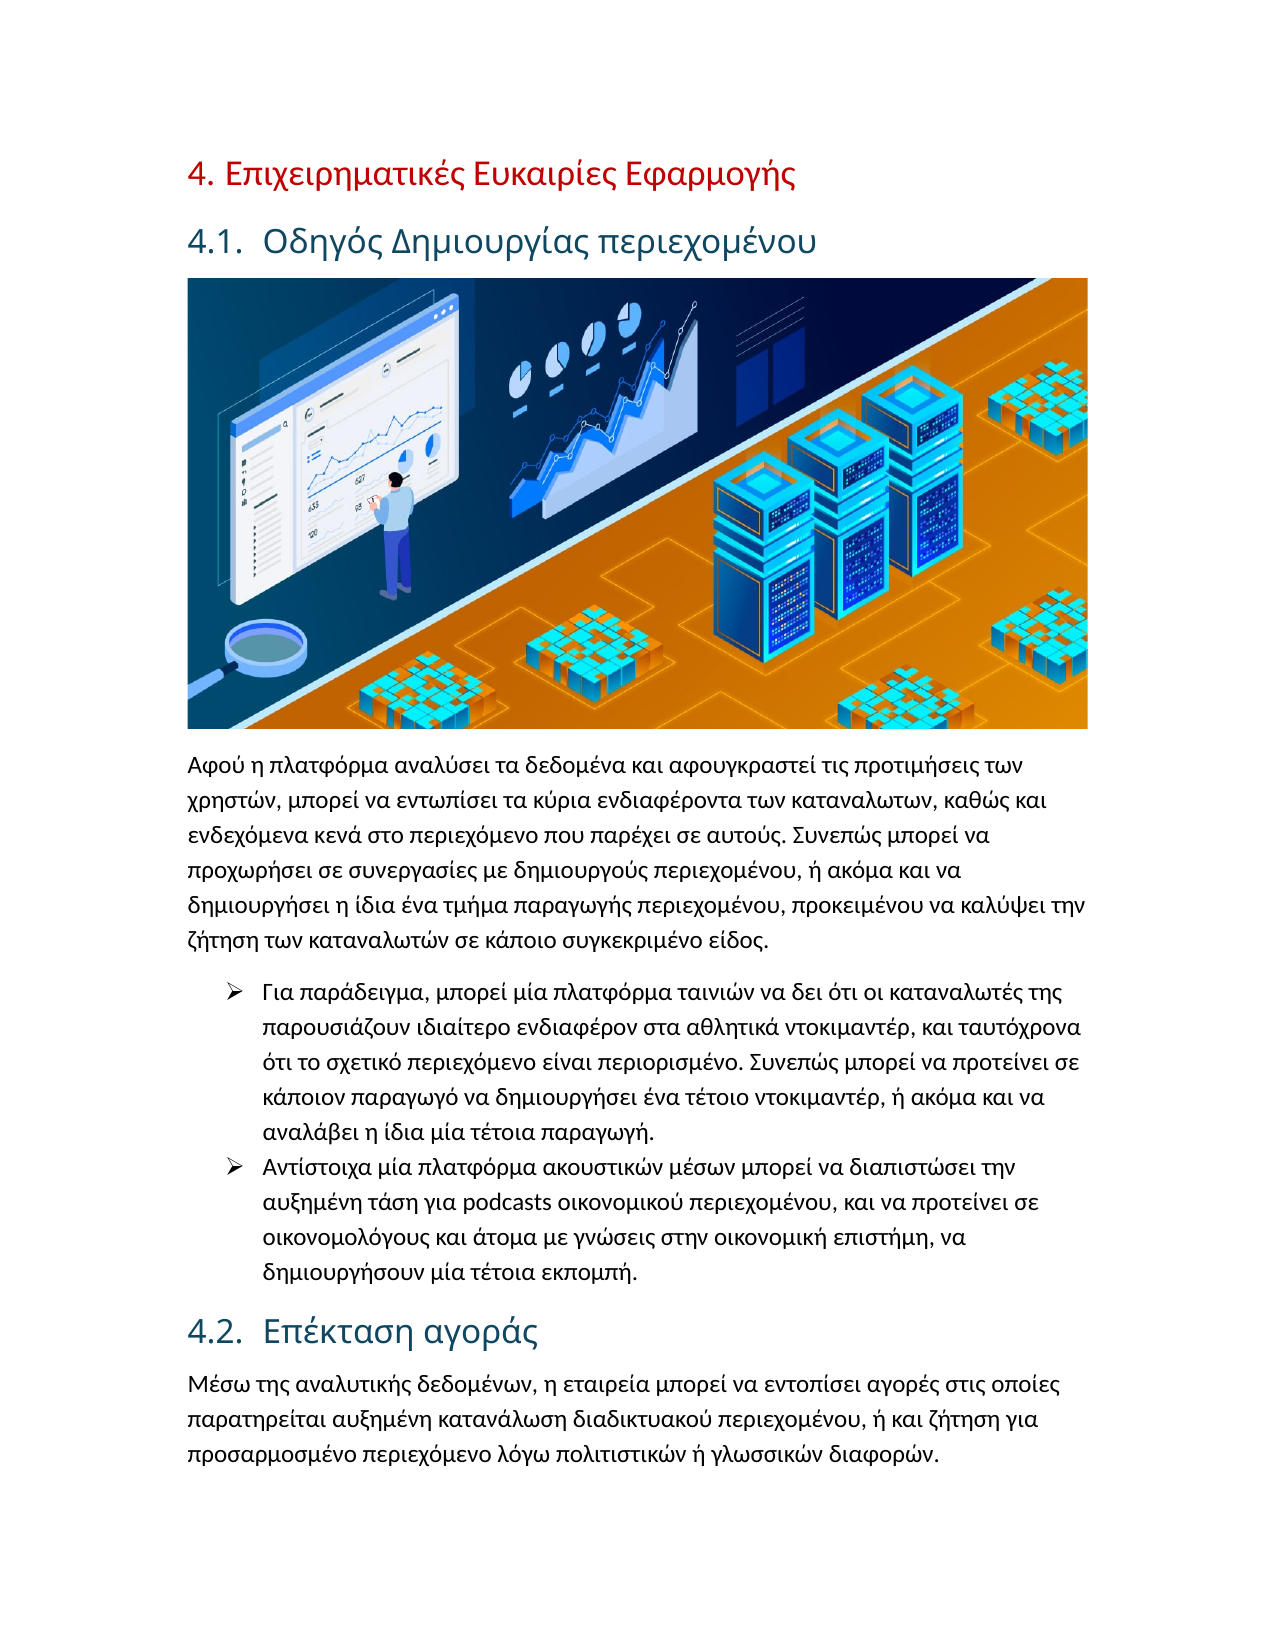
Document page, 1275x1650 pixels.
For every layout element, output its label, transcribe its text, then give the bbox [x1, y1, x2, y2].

list Αντίστοιχα μία πλατφόρμα ακουστικών μέσων μπορεί να διαπιστώσει την αυξημένη τάση για podcasts οικονομικού περιεχομένου, και να προτείνει σε οικονομολόγους και άτομα με γνώσεις στην οικονομική επιστήμη, να δημιουργήσουν μία τέτοια εκπομπή. [225, 1151, 1087, 1287]
text Αφού η πλατφόρμα αναλύσει τα δεδομένα και αφουγκραστεί τις προτιμήσεις των χρηστών, μπορεί να εντωπίσει τα κύρια ενδιαφέροντα των καταναλωτων, καθώς και ενδεχόμενα κενά στο περιεχόμενο που παρέχει σε αυτούς. Συνεπώς μπορεί να προχωρήσει σε συνεργασίες με δημιουργούς περιεχομένου, ή ακόμα και να δημιουργήσει η ίδια ένα τμήμα παραγωγής περιεχομένου, προκειμένου να καλύψει την ζήτηση των καταναλωτών σε κάποιο συγκεκριμένο είδος. [187, 749, 1087, 955]
picture [187, 278, 1088, 729]
subtitle Επέκταση αγοράς [187, 1308, 1087, 1353]
list Για παράδειγμα, μπορεί μία πλατφόρμα ταινιών να δει ότι οι καταναλωτές της παρουσιάζουν ιδιαίτερο ενδιαφέρον στα αθλητικά ντοκιμαντέρ, και ταυτόχρονα ότι το σχετικό περιεχόμενο είναι περιορισμένο. Συνεπώς μπορεί να προτείνει σε κάποιον παραγωγό να δημιουργήσει ένα τέτοιο ντοκιμαντέρ, ή ακόμα και να αναλάβει η ίδια μία τέτοια παραγωγή. [225, 976, 1087, 1147]
text Μέσω της αναλυτικής δεδομένων, η εταιρεία μπορεί να εντοπίσει αγορές στις οποίες παρατηρείται αυξημένη κατανάλωση διαδικτυακού περιεχομένου, ή και ζήτηση για προσαρμοσμένο περιεχόμενο λόγω πολιτιστικών ή γλωσσικών διαφορών. [187, 1368, 1087, 1469]
subtitle Οδηγός Δημιουργίας περιεχομένου [187, 218, 1087, 263]
subtitle Επιχειρηματικές Ευκαιρίες Εφαρμογής [187, 150, 1087, 194]
